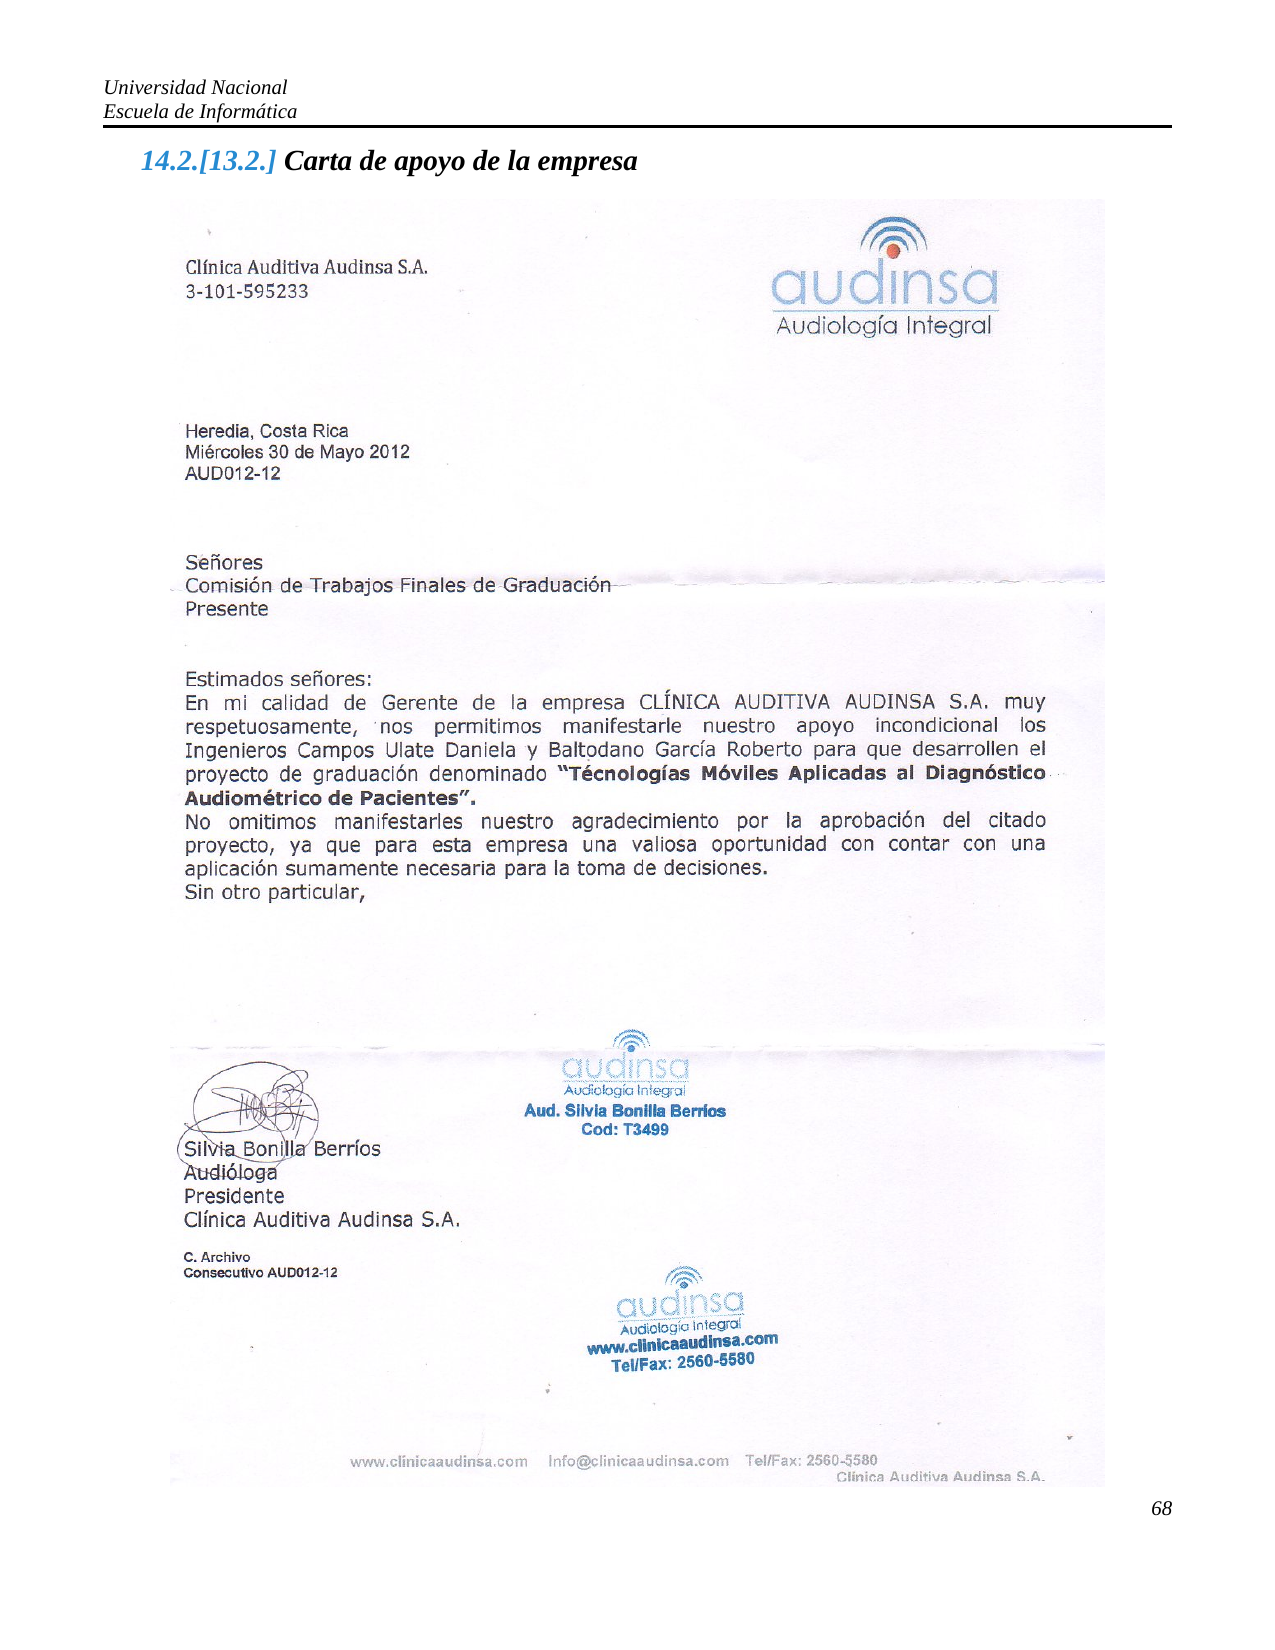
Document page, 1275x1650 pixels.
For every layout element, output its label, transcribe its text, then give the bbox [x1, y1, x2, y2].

text Carta de apoyo de la empresa [141, 143, 1172, 177]
picture [170, 199, 1105, 1487]
